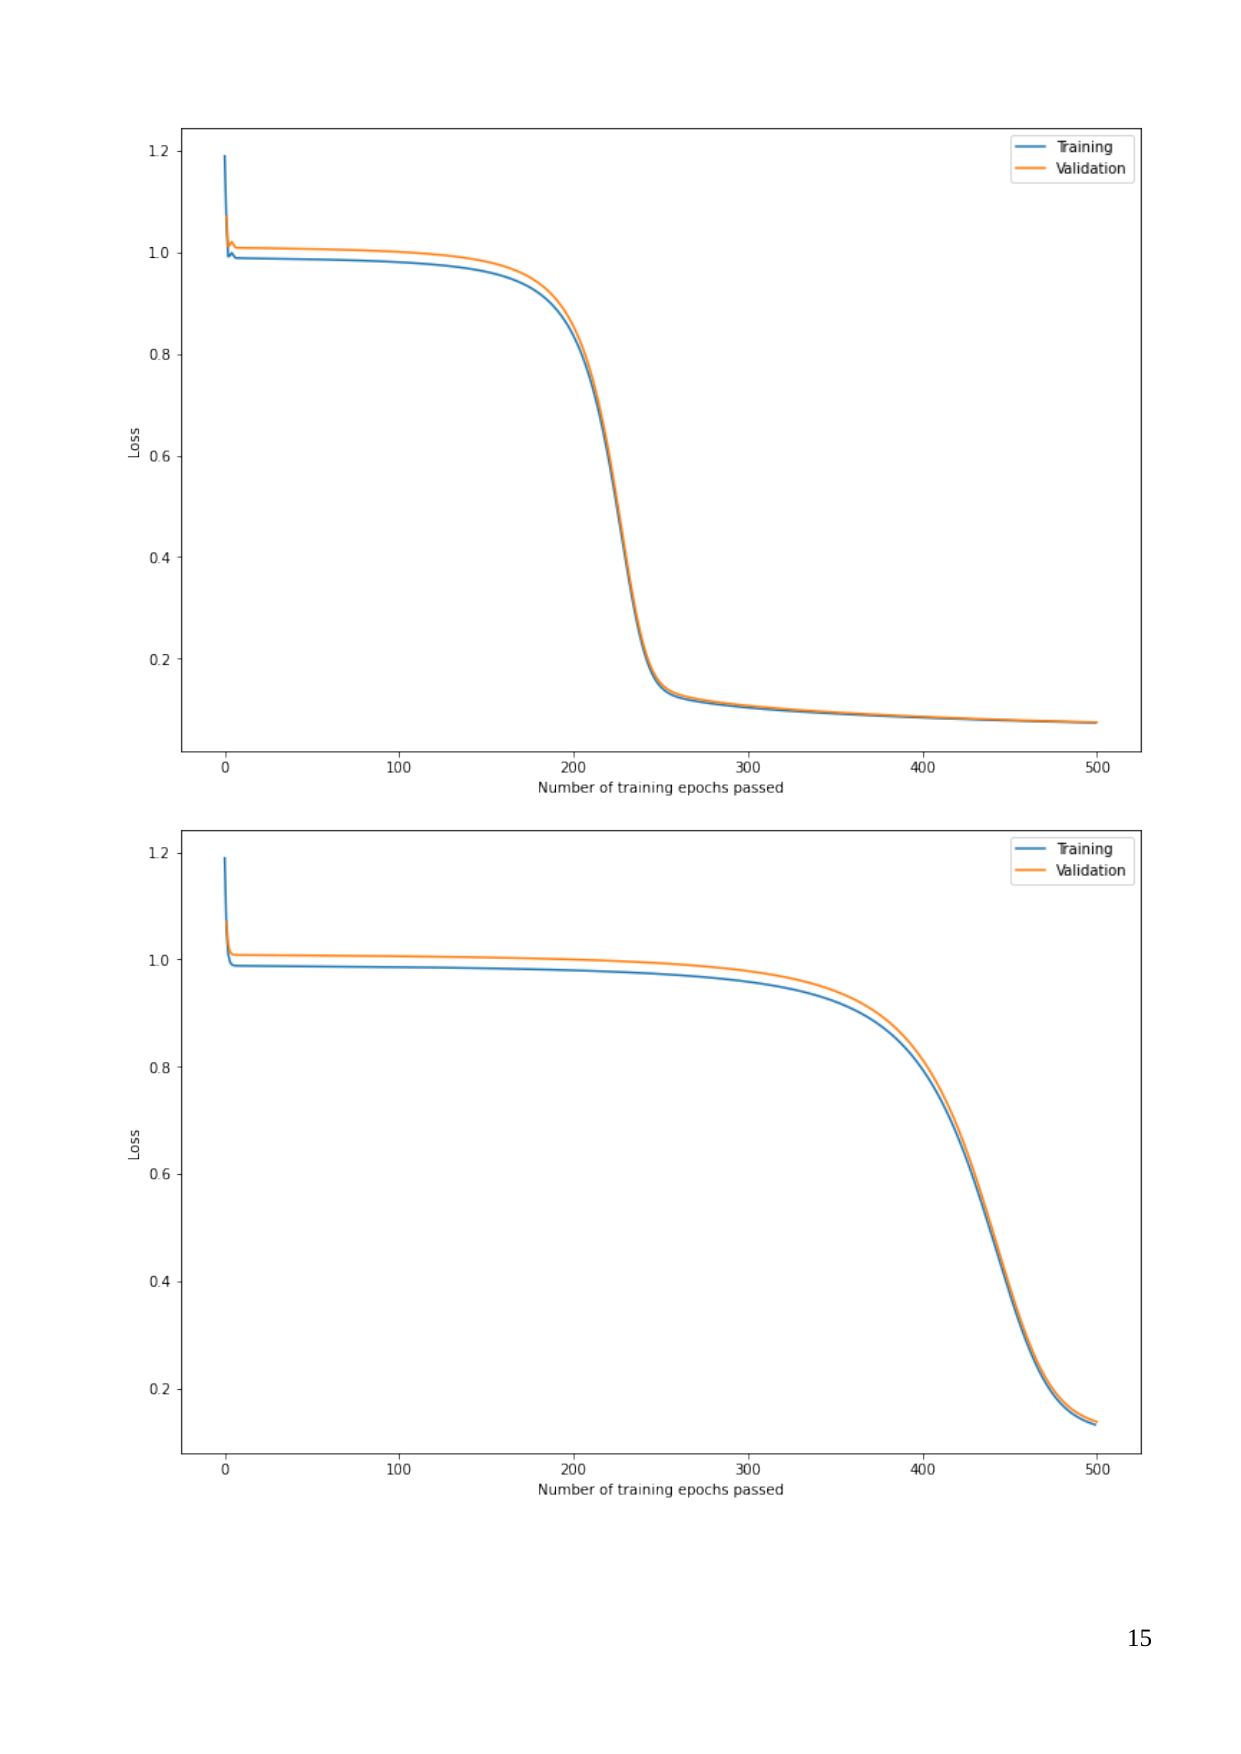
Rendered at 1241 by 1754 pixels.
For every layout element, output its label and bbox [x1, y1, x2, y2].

picture [118, 820, 1151, 1508]
picture [118, 118, 1151, 806]
